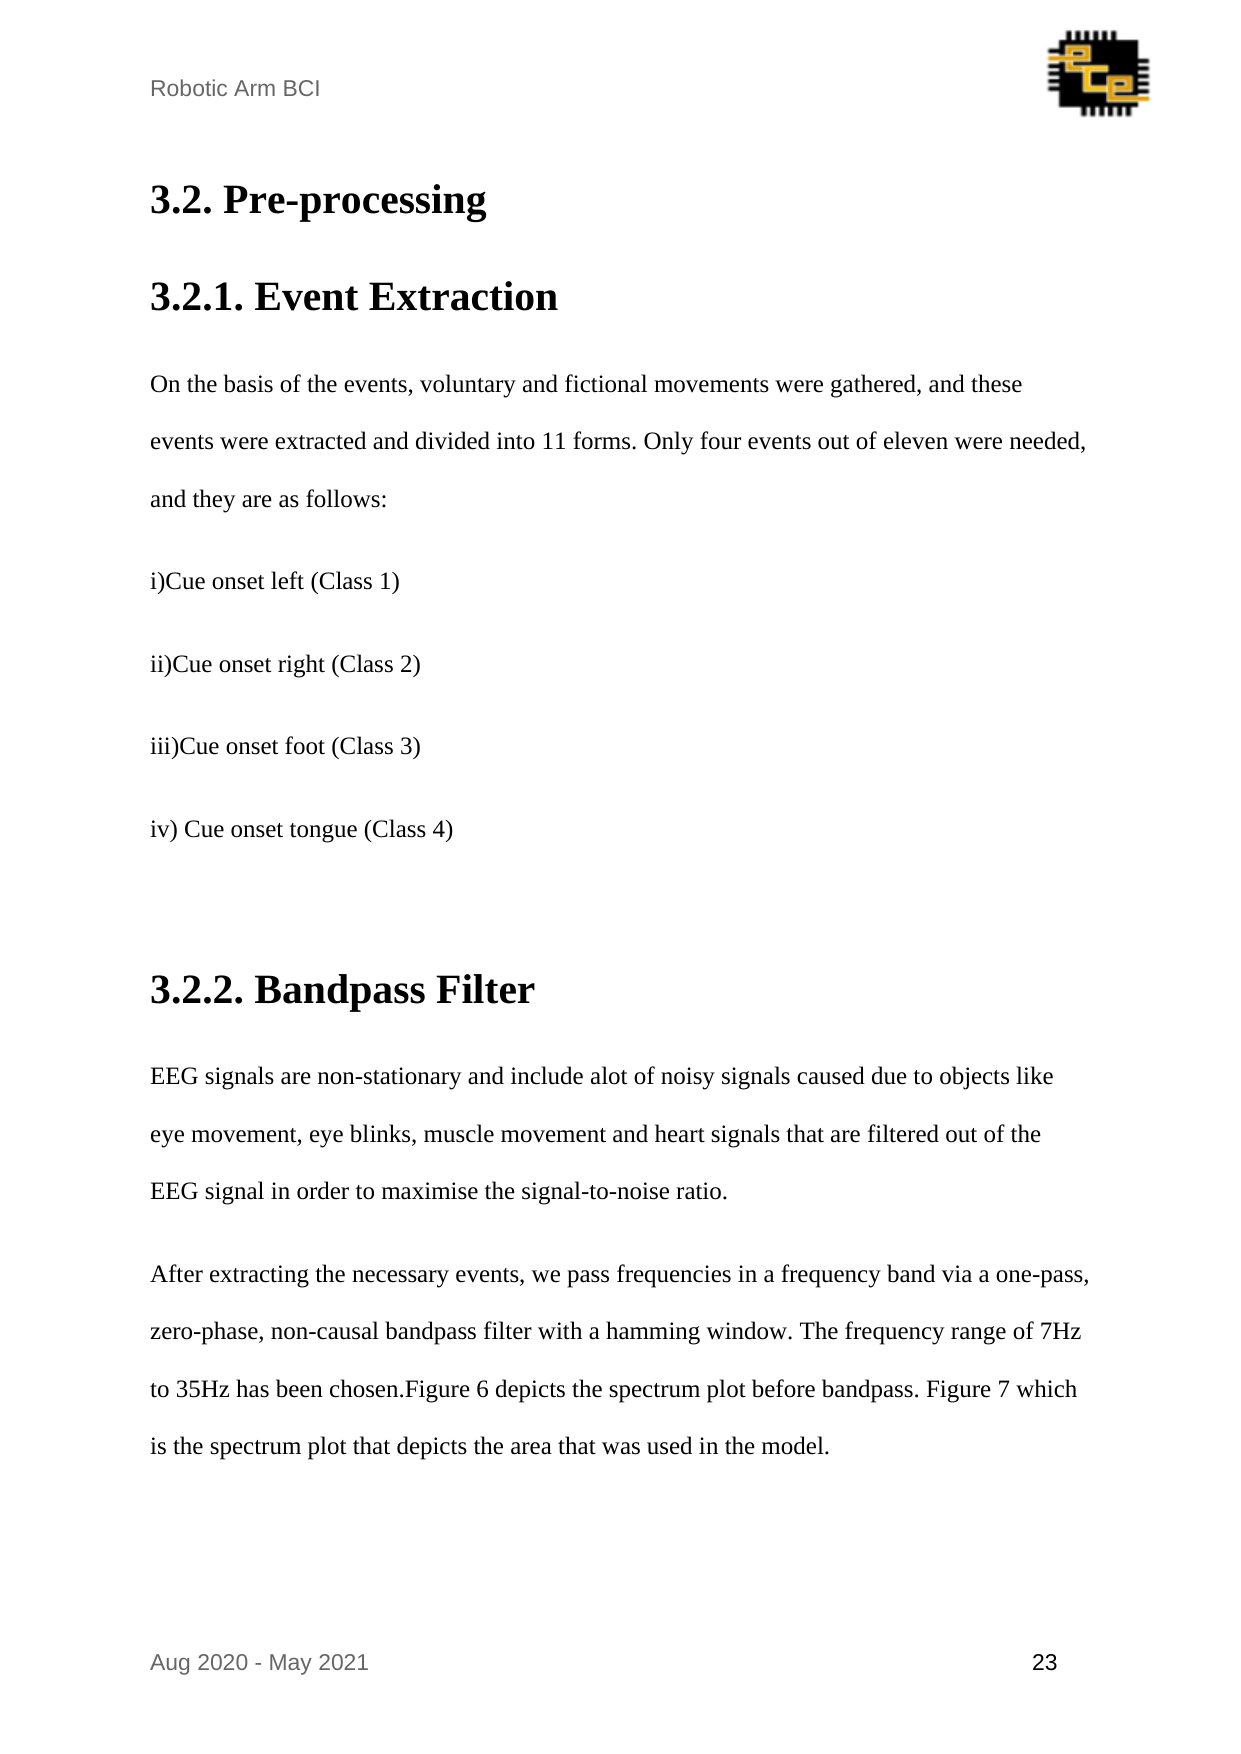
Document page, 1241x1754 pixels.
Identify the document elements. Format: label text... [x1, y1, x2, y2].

text 3.2.1. Event Extraction [150, 272, 1090, 320]
text EEG signals are non-stationary and include alot of noisy signals caused due to objects like eye movement, eye blinks, muscle movement and heart signals that are filtered out of the EEG signal in order to maximise the signal-to-noise ratio. [150, 1061, 1090, 1205]
text iv) Cue onset tongue (Class 4) [150, 814, 1090, 842]
picture [1020, 18, 1185, 141]
text 3.2. Pre-processing [150, 175, 1090, 223]
text 3.2.2. Bandpass Filter [150, 964, 1090, 1012]
text After extracting the necessary events, we pass frequencies in a frequency band via a one-pass, zero-phase, non-causal bandpass filter with a hamming window. The frequency range of 7Hz to 35Hz has been chosen.Figure 6 depicts the spectrum plot before bandpass. Figure 7 which is the spectrum plot that depicts the area that was used in the model. [150, 1259, 1090, 1460]
text ii)Cue onset right (Class 2) [150, 649, 1090, 677]
text On the basis of the events, voluntary and fictional movements were gathered, and these events were extracted and divided into 11 forms. Only four events out of eleven were needed, and they are as follows: [150, 369, 1090, 512]
text iii)Cue onset foot (Class 3) [150, 731, 1090, 760]
text i)Cue onset left (Class 1) [150, 566, 1090, 595]
